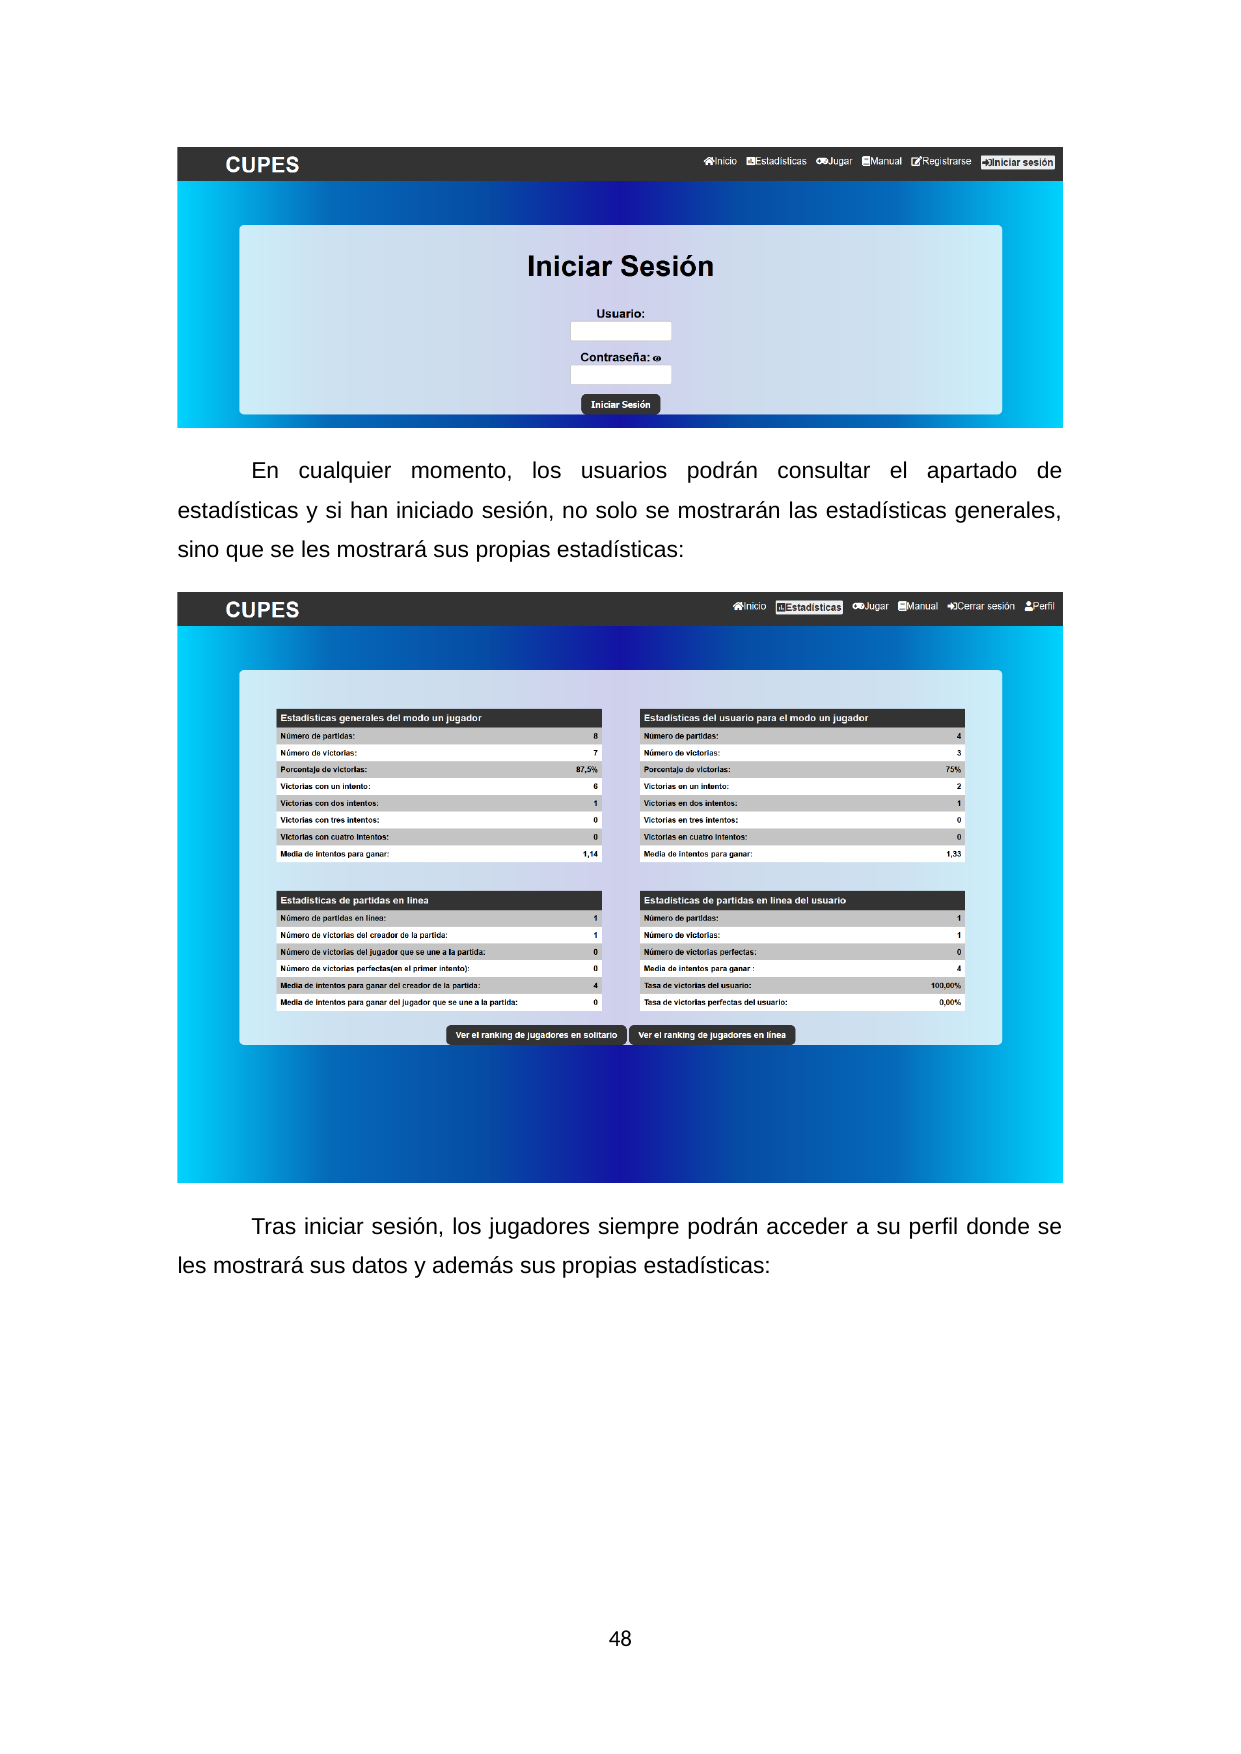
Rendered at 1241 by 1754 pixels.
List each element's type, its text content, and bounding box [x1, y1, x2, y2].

picture [177, 592, 1063, 1183]
text Tras iniciar sesión, los jugadores siempre podrán acceder a su perfil donde se les mostrará sus datos y además sus propias estadísticas: [177, 1213, 1063, 1278]
picture [177, 147, 1063, 428]
text En cualquier momento, los usuarios podrán consultar el apartado de estadísticas y si han iniciado sesión, no solo se mostrarán las estadísticas generales, sino que se les mostrará sus propias estadísticas: [177, 457, 1063, 562]
